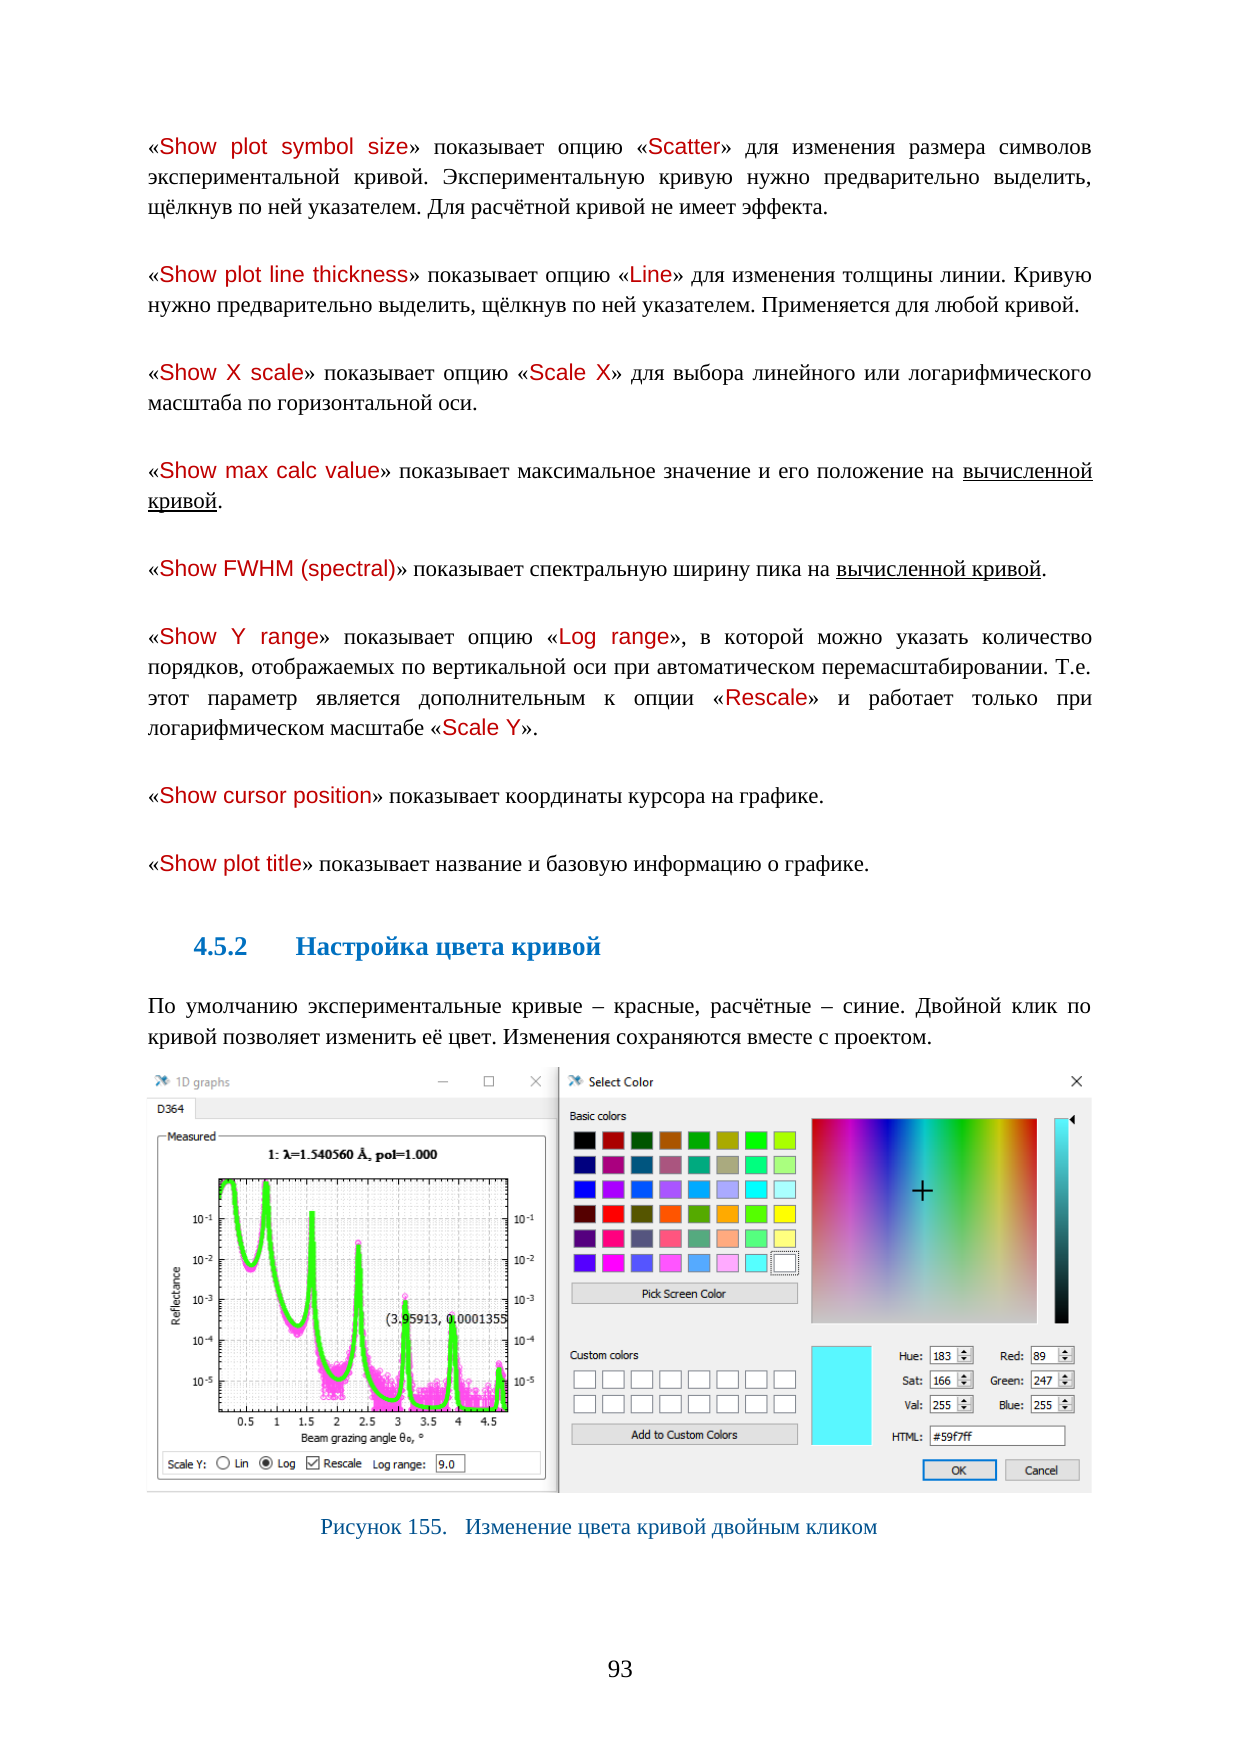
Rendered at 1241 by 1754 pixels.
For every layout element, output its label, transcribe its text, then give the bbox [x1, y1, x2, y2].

text «Show Y range» показывает опцию «Log range», в которой можно указать количество порядков, отображаемых по вертикальной оси при автоматическом перемасштабировании. Т.е. этот параметр является дополнительным к опции «Rescale» и работает только при логарифмическом масштабе «Scale Y». [148, 623, 1093, 740]
subtitle Настройка цвета кривой [193, 930, 1093, 961]
text «Show FWHM (spectral)» показывает спектральную ширину пика на вычисленной кривой. [148, 555, 1093, 582]
picture [146, 1067, 1092, 1493]
text «Show plot line thickness» показывает опцию «Line» для изменения толщины линии. Кривую нужно предварительно выделить, щёлкнув по ней указателем. Применяется для любой кривой. [148, 261, 1093, 318]
text «Show X scale» показывает опцию «Scale X» для выбора линейного или логарифмического масштаба по горизонтальной оси. [148, 359, 1093, 416]
text «Show cursor position» показывает координаты курсора на графике. [148, 782, 1093, 808]
text «Show max calc value» показывает максимальное значение и его положение на вычисленной кривой. [148, 457, 1093, 514]
text «Show plot title» показывает название и базовую информацию о графике. [148, 850, 1093, 876]
text «Show plot symbol size» показывает опцию «Scatter» для изменения размера символов экспериментальной кривой. Экспериментальную кривую нужно предварительно выделить, щёлкнув по ней указателем. Для расчётной кривой не имеет эффекта. [148, 133, 1093, 220]
text По умолчанию экспериментальные кривые – красные, расчётные – синие. Двойной клик по кривой позволяет изменить её цвет. Изменения сохраняются вместе с проектом. [148, 993, 1093, 1049]
